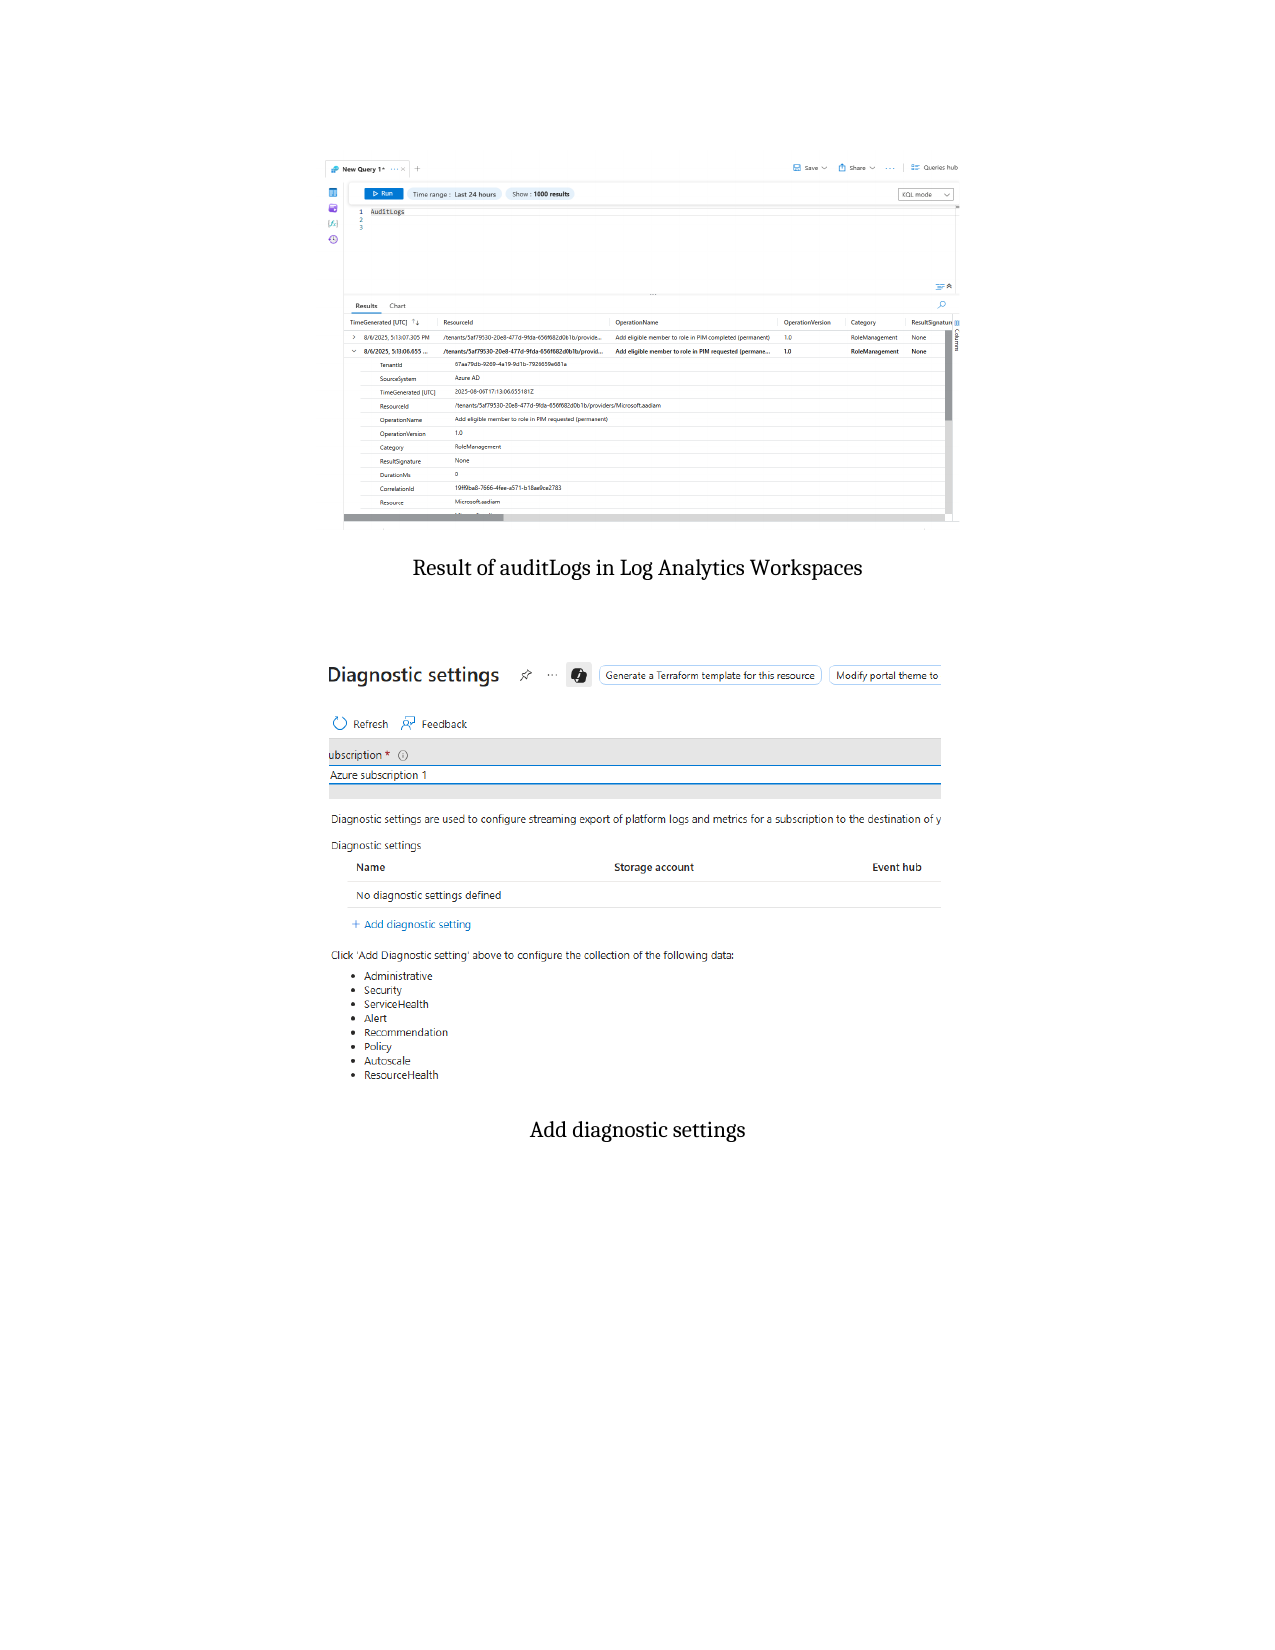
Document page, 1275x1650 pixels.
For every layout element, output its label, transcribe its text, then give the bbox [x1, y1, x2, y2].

picture [315, 150, 960, 530]
text Add diagnostic settings [187, 1117, 1087, 1143]
text Result of auditLogs in Log Analytics Workspaces [187, 554, 1087, 581]
picture [329, 662, 941, 1092]
